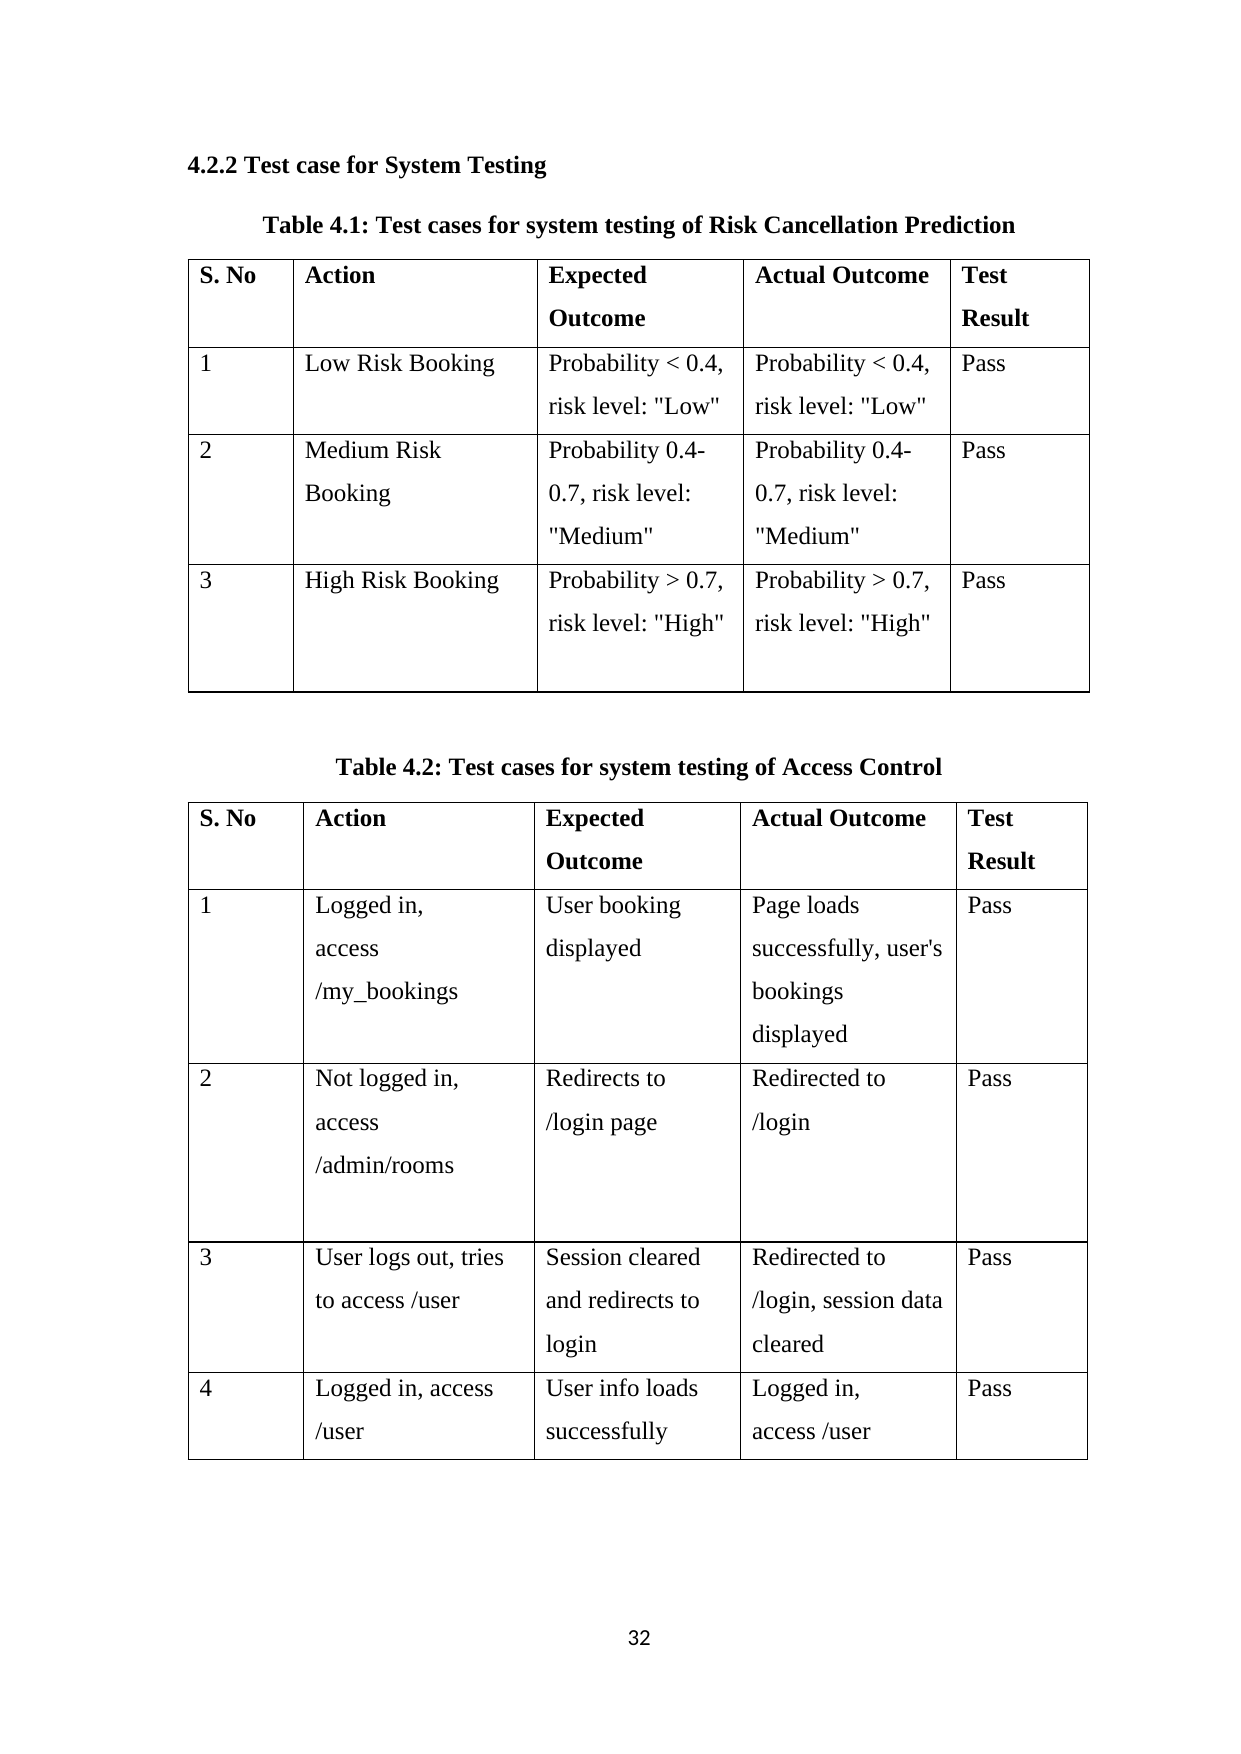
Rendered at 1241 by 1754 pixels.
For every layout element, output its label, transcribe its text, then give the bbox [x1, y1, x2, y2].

table_cell Low Risk Booking [294, 348, 537, 434]
table_cell Logged in, access /user [304, 1373, 534, 1459]
subtitle 4.2.2 Test case for System Testing [187, 150, 1090, 179]
table_cell User booking displayed [535, 890, 740, 1062]
table_cell Probability > 0.7, risk level: "High" [538, 565, 743, 691]
table_header S. No [189, 260, 293, 347]
table_cell 1 [189, 890, 303, 1062]
table_cell Probability > 0.7, risk level: "High" [744, 565, 950, 691]
table_cell Pass [951, 348, 1089, 434]
text Table 4.1: Test cases for system testing of Risk Cancellation Prediction [187, 210, 1090, 238]
table_cell Redirects to /login page [535, 1064, 740, 1241]
table_cell Probability < 0.4, risk level: "Low" [538, 348, 743, 434]
table_cell Logged in, access /my_bookings [304, 890, 534, 1062]
table_header Action [304, 803, 534, 889]
table_cell Page loads successfully, user's bookings displayed [741, 890, 956, 1062]
table_cell Pass [957, 1243, 1087, 1372]
table_header Test Result [951, 260, 1089, 347]
table_header Expected Outcome [538, 260, 743, 347]
table_cell Medium Risk Booking [294, 435, 537, 564]
table_cell 2 [189, 1064, 303, 1241]
table_header Action [294, 260, 537, 347]
text Table 4.2: Test cases for system testing of Access Control [187, 752, 1090, 781]
table_cell Pass [951, 565, 1089, 691]
table_cell User logs out, tries to access /user [304, 1243, 534, 1372]
table_header Actual Outcome [744, 260, 950, 347]
table_cell Probability < 0.4, risk level: "Low" [744, 348, 950, 434]
table_cell High Risk Booking [294, 565, 537, 691]
table_cell Not logged in, access /admin/rooms [304, 1064, 534, 1241]
table_cell 4 [189, 1373, 303, 1459]
table_header Expected Outcome [535, 803, 740, 889]
table_cell Session cleared and redirects to login [535, 1243, 740, 1372]
table_cell Redirected to /login, session data cleared [741, 1243, 956, 1372]
table_cell 3 [189, 565, 293, 691]
table_cell Pass [957, 1064, 1087, 1241]
table_cell Pass [957, 890, 1087, 1062]
table_header S. No [189, 803, 303, 889]
table_cell Probability 0.4-0.7, risk level: "Medium" [744, 435, 950, 564]
table_header Test Result [957, 803, 1087, 889]
table_cell 2 [189, 435, 293, 564]
table_cell Probability 0.4-0.7, risk level: "Medium" [538, 435, 743, 564]
table_cell Redirected to /login [741, 1064, 956, 1241]
table_cell Pass [951, 435, 1089, 564]
table_cell 1 [189, 348, 293, 434]
table_cell Pass [957, 1373, 1087, 1459]
table_header Actual Outcome [741, 803, 956, 889]
table_cell User info loads successfully [535, 1373, 740, 1459]
table_cell 3 [189, 1243, 303, 1372]
table_cell Logged in, access /user [741, 1373, 956, 1459]
